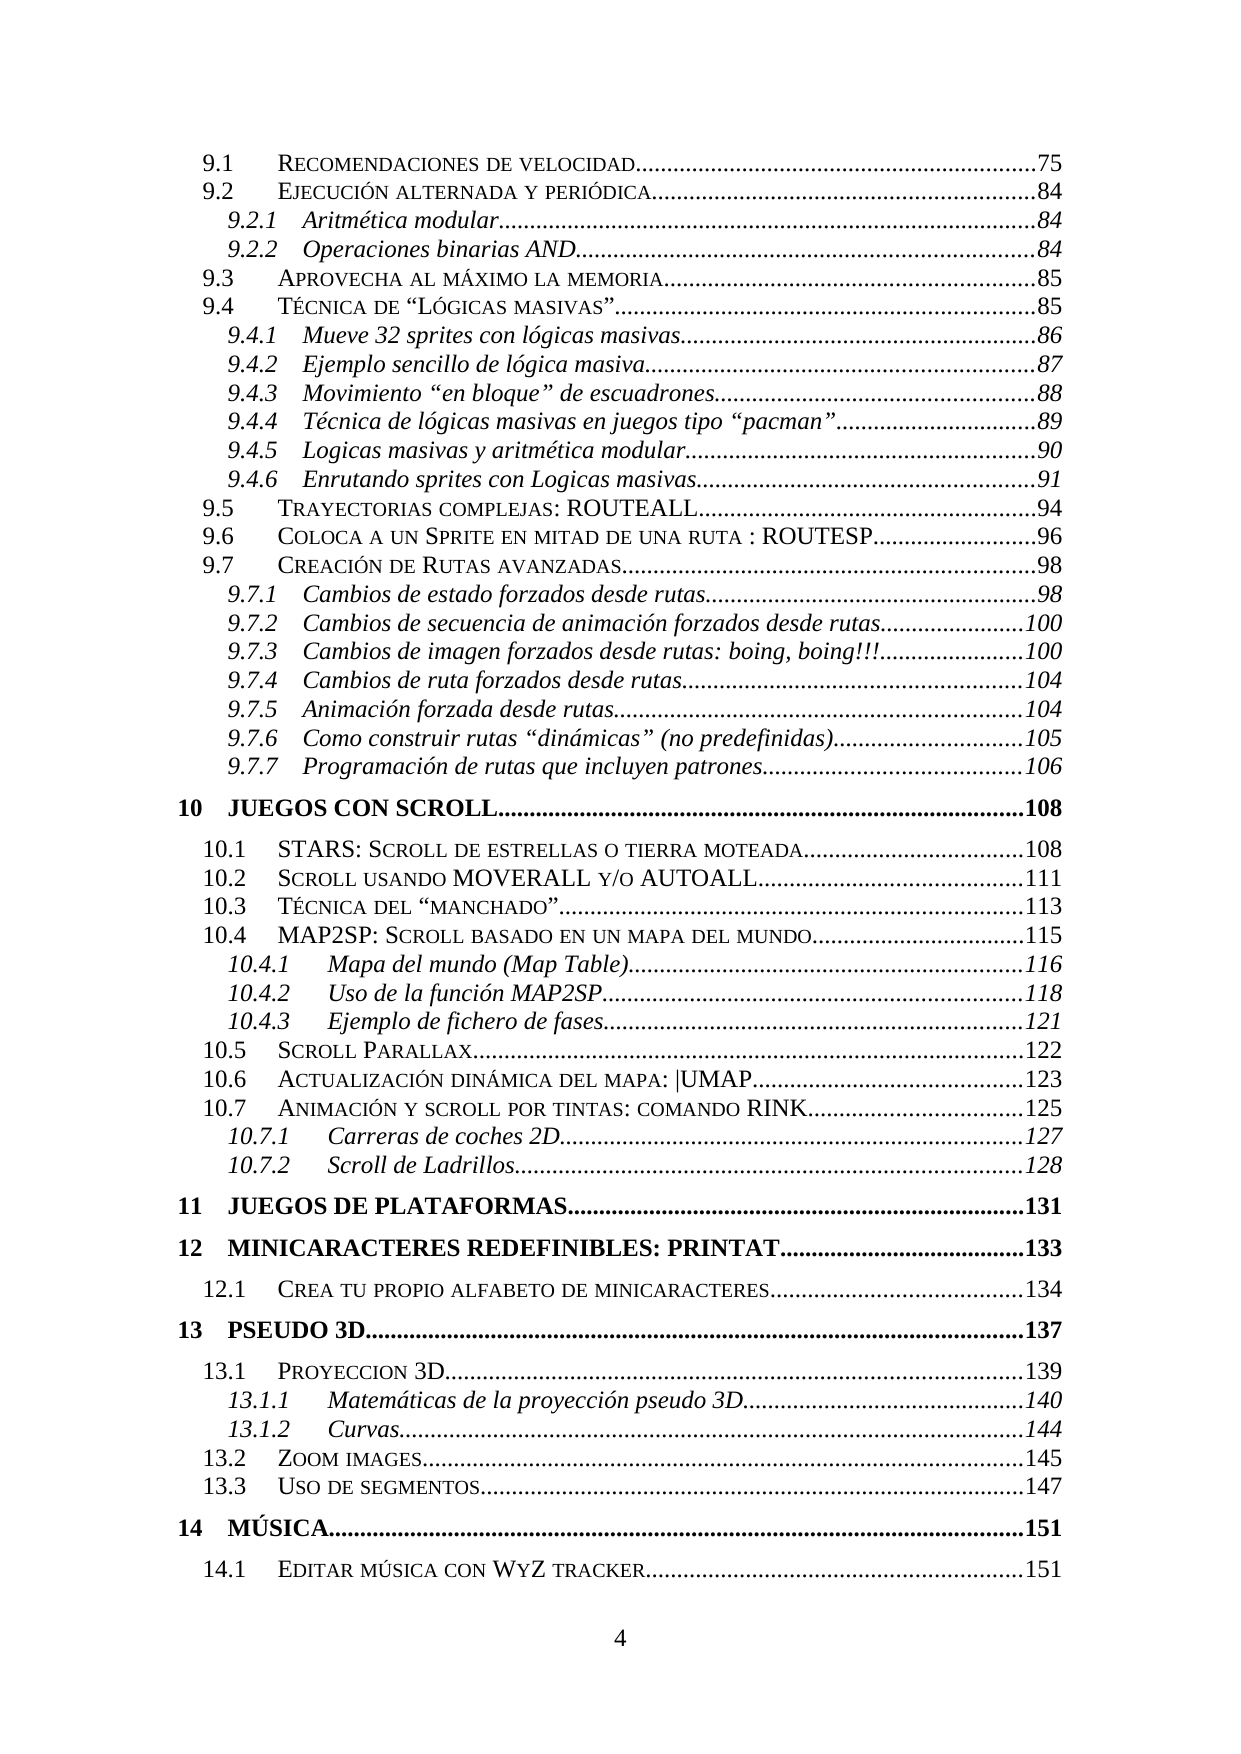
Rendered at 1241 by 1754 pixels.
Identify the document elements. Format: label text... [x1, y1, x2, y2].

text 12 Minicaracteres redefinibles: PRINTAT 133 [177, 1233, 1063, 1261]
text 14 Música 151 [177, 1513, 1063, 1541]
text 9.2 Ejecución alternada y periódica 84 [202, 176, 1063, 205]
text 9.7.3 Cambios de imagen forzados desde rutas: boing, boing!!! 100 [227, 636, 1063, 665]
text 10.6 Actualización dinámica del mapa: |UMAP 123 [202, 1064, 1063, 1093]
text 9.4.6 Enrutando sprites con Logicas masivas 91 [227, 464, 1063, 493]
text 13.2 Zoom images 145 [202, 1443, 1063, 1471]
text 12.1 Crea tu propio alfabeto de minicaracteres 134 [202, 1274, 1063, 1303]
text 9.7.7 Programación de rutas que incluyen patrones 106 [227, 751, 1063, 780]
text 10 Juegos con scroll 108 [177, 793, 1063, 821]
text 9.4.3 Movimiento “en bloque” de escuadrones 88 [227, 378, 1063, 406]
text 13 Pseudo 3D 137 [177, 1315, 1063, 1344]
text 9.6 Coloca a un Sprite en mitad de una ruta : ROUTESP 96 [202, 521, 1063, 550]
text 9.7.4 Cambios de ruta forzados desde rutas 104 [227, 665, 1063, 694]
text 10.7.1 Carreras de coches 2D 127 [227, 1121, 1063, 1150]
text 9.7 Creación de Rutas avanzadas 98 [202, 550, 1063, 579]
text 9.4.5 Logicas masivas y aritmética modular 90 [227, 435, 1063, 464]
text 10.2 Scroll usando MOVERALL y/o AUTOALL 111 [202, 863, 1063, 891]
text 10.4.1 Mapa del mundo (Map Table) 116 [227, 949, 1063, 978]
text 9.5 Trayectorias complejas: ROUTEALL 94 [202, 493, 1063, 521]
text 9.2.2 Operaciones binarias AND 84 [227, 234, 1063, 263]
text 9.7.5 Animación forzada desde rutas 104 [227, 694, 1063, 723]
text 10.4.2 Uso de la función MAP2SP 118 [227, 978, 1063, 1006]
text 13.3 Uso de segmentos 147 [202, 1471, 1063, 1500]
text 9.4 Técnica de “Lógicas masivas” 85 [202, 291, 1063, 320]
text 9.3 Aprovecha al máximo la memoria 85 [202, 263, 1063, 291]
text 14.1 Editar música con WyZ tracker 151 [202, 1554, 1063, 1583]
text 9.1 Recomendaciones de velocidad 75 [202, 148, 1063, 176]
text 11 Juegos de plataformas 131 [177, 1191, 1063, 1220]
text 9.4.2 Ejemplo sencillo de lógica masiva 87 [227, 349, 1063, 378]
text 10.3 Técnica del “manchado” 113 [202, 891, 1063, 920]
text 9.7.6 Como construir rutas “dinámicas” (no predefinidas) 105 [227, 723, 1063, 751]
text 9.7.1 Cambios de estado forzados desde rutas 98 [227, 579, 1063, 608]
text 13.1 Proyeccion 3D 139 [202, 1356, 1063, 1385]
text 9.7.2 Cambios de secuencia de animación forzados desde rutas 100 [227, 608, 1063, 636]
text 13.1.2 Curvas 144 [227, 1414, 1063, 1443]
text 10.7.2 Scroll de Ladrillos 128 [227, 1150, 1063, 1179]
text 10.1 STARS: Scroll de estrellas o tierra moteada 108 [202, 834, 1063, 863]
text 10.4.3 Ejemplo de fichero de fases 121 [227, 1006, 1063, 1035]
text 13.1.1 Matemáticas de la proyección pseudo 3D 140 [227, 1385, 1063, 1414]
text 9.4.1 Mueve 32 sprites con lógicas masivas 86 [227, 320, 1063, 349]
text 9.4.4 Técnica de lógicas masivas en juegos tipo “pacman” 89 [227, 406, 1063, 435]
text 10.5 Scroll Parallax 122 [202, 1035, 1063, 1064]
text 10.7 Animación y scroll por tintas: comando RINK 125 [202, 1093, 1063, 1121]
text 9.2.1 Aritmética modular 84 [227, 205, 1063, 234]
text 10.4 MAP2SP: Scroll basado en un mapa del mundo 115 [202, 920, 1063, 949]
